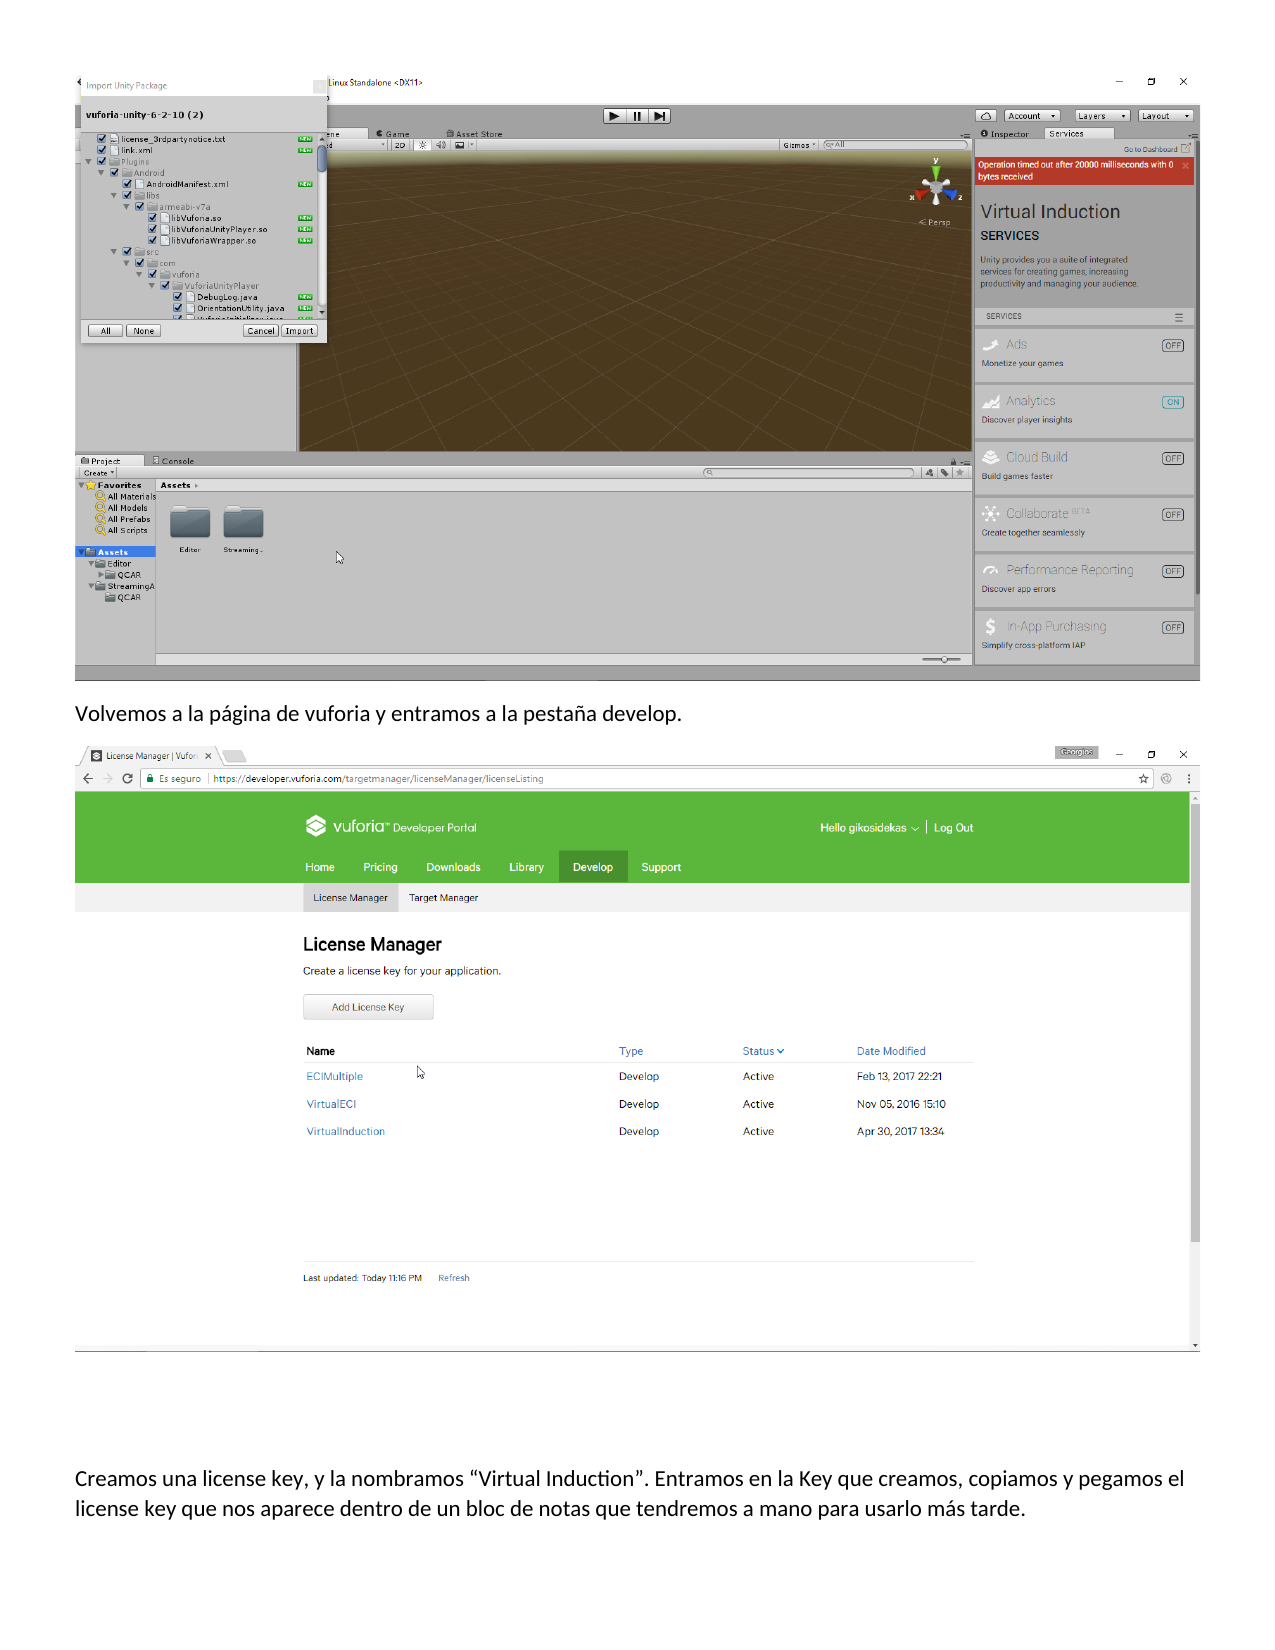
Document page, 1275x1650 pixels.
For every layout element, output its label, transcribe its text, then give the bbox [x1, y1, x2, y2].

picture [75, 75, 1200, 681]
picture [75, 746, 1200, 1352]
text Creamos una license key, y la nombramos “Virtual Induction”. Entramos en la Key que creamos, copiamos y pegamos el license key que nos aparece dentro de un bloc de notas que tendremos a mano para usarlo más tarde. [75, 1464, 1200, 1522]
text Volvemos a la página de vuforia y entramos a la pestaña develop. [75, 699, 1200, 727]
